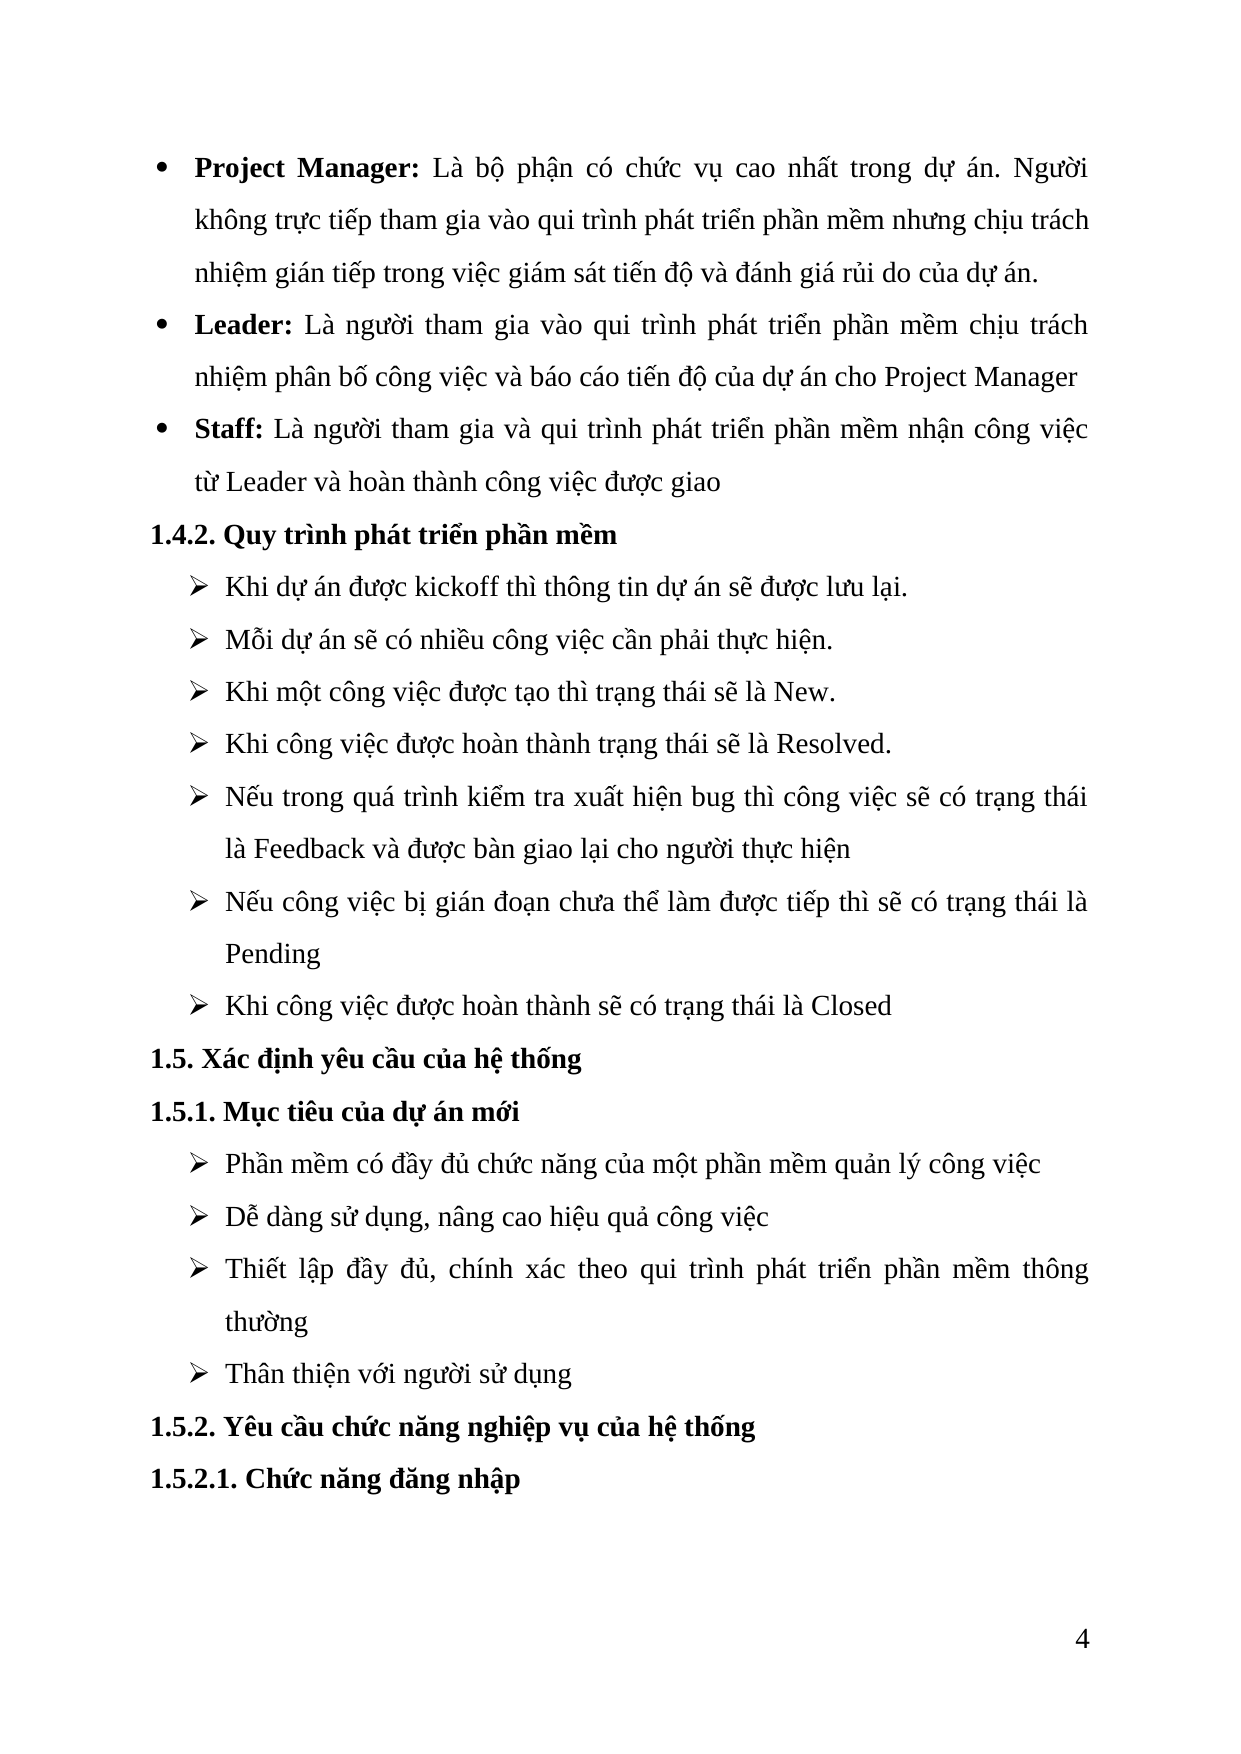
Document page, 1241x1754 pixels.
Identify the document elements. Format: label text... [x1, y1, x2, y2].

list Dễ dàng sử dụng, nâng cao hiệu quả công việc [187, 1199, 1089, 1233]
list Leader: Là người tham gia vào qui trình phát triển phần mềm chịu trách nhiệm phân bố công việc và báo cáo tiến độ của dự án cho Project Manager [157, 307, 1089, 393]
list Project Manager: Là bộ phận có chức vụ cao nhất trong dự án. Người không trực tiếp tham gia vào qui trình phát triển phần mềm nhưng chịu trách nhiệm gián tiếp trong việc giám sát tiến độ và đánh giá rủi do của dự án. [157, 150, 1089, 288]
list Khi một công việc được tạo thì trạng thái sẽ là New. [187, 674, 1089, 708]
list Khi dự án được kickoff thì thông tin dự án sẽ được lưu lại. [187, 569, 1089, 603]
list Thân thiện với người sử dụng [187, 1356, 1089, 1390]
list Khi công việc được hoàn thành sẽ có trạng thái là Closed [187, 988, 1089, 1022]
text 1.5.2. Yêu cầu chức năng nghiệp vụ của hệ thống [150, 1409, 1089, 1442]
list Nếu công việc bị gián đoạn chưa thể làm được tiếp thì sẽ có trạng thái là Pending [187, 884, 1089, 970]
text 1.5.2.1. Chức năng đăng nhập [150, 1462, 1089, 1495]
text 1.5.1. Mục tiêu của dự án mới [150, 1094, 1089, 1127]
list Khi công việc được hoàn thành trạng thái sẽ là Resolved. [187, 727, 1089, 760]
text 1.5. Xác định yêu cầu của hệ thống [150, 1041, 1089, 1075]
list Mỗi dự án sẽ có nhiều công việc cần phải thực hiện. [187, 622, 1089, 656]
list Staff: Là người tham gia và qui trình phát triển phần mềm nhận công việc từ Leader và hoàn thành công việc được giao [157, 412, 1089, 498]
list Nếu trong quá trình kiểm tra xuất hiện bug thì công việc sẽ có trạng thái là Feedback và được bàn giao lại cho người thực hiện [187, 779, 1089, 865]
text 1.4.2. Quy trình phát triển phần mềm [150, 517, 1089, 550]
list Thiết lập đầy đủ, chính xác theo qui trình phát triển phần mềm thông thường [187, 1251, 1089, 1337]
list Phần mềm có đầy đủ chức năng của một phần mềm quản lý công việc [187, 1147, 1089, 1180]
